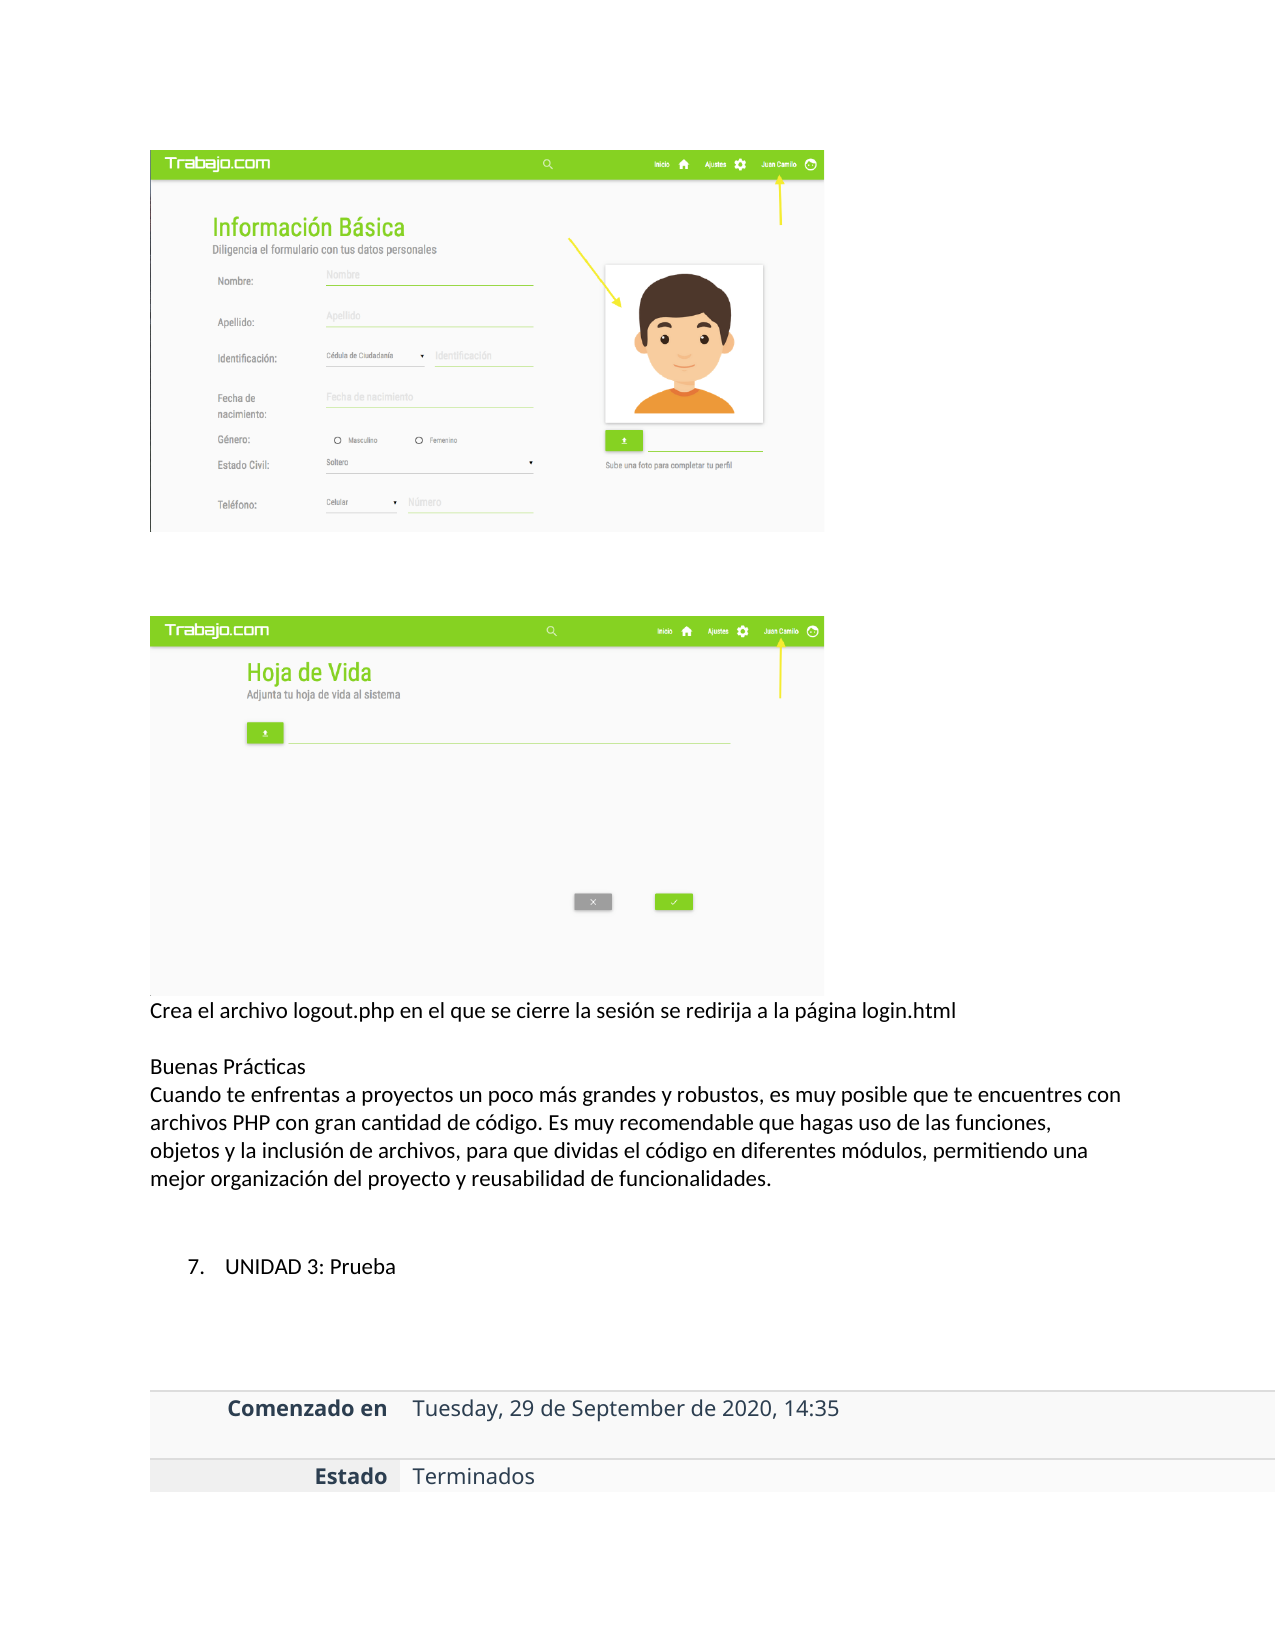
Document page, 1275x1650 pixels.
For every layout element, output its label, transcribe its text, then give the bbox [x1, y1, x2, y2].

picture [150, 616, 825, 996]
subtitle Crea el archivo logout.php en el que se cierre la sesión se redirija a la página login.html [150, 996, 1125, 1024]
table_header Tuesday, 29 de September de 2020, 14:35 [400, 1392, 1275, 1458]
subtitle Cuando te enfrentas a proyectos un poco más grandes y robustos, es muy posible que te encuentres con archivos PHP con gran cantidad de código. Es muy recomendable que hagas uso de las funciones, objetos y la inclusión de archivos, para que dividas el código en diferentes módulos, permitiendo una mejor organización del proyecto y reusabilidad de funcionalidades. [150, 1080, 1125, 1192]
subtitle Buenas Prácticas [150, 1052, 1125, 1080]
table_cell Estado [150, 1460, 400, 1492]
table_header Comenzado en [150, 1392, 400, 1458]
table_cell Terminados [400, 1460, 1275, 1492]
list UNIDAD 3: Prueba [187, 1252, 1125, 1281]
picture [150, 150, 825, 532]
